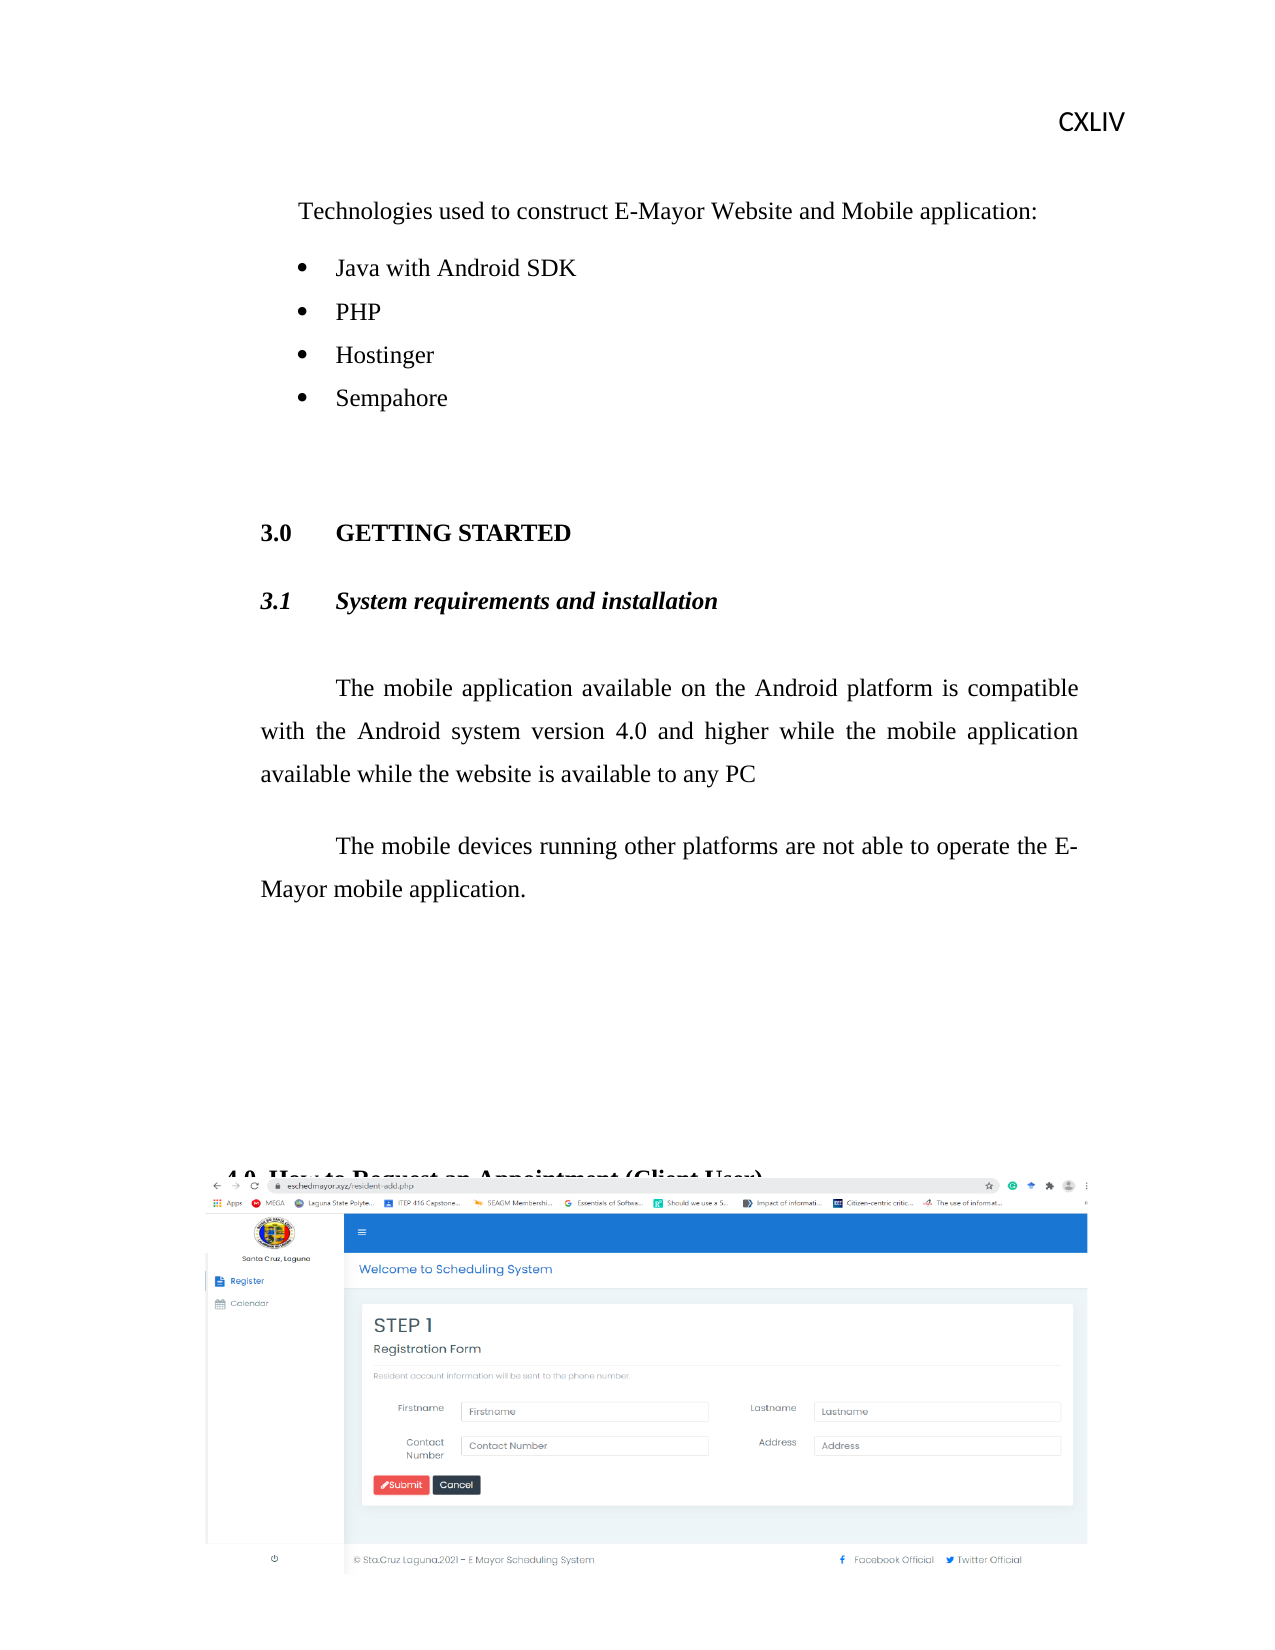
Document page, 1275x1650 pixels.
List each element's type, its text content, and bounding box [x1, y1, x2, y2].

list Hostinger [298, 340, 1125, 368]
list Sempahore [298, 383, 1125, 412]
text The mobile devices running other platforms are not able to operate the E-Mayor mobile application. [260, 831, 1079, 903]
text Technologies used to construct E-Mayor Website and Mobile application: [298, 196, 1125, 224]
subtitle System requirements and installation [260, 586, 1125, 615]
picture [205, 1177, 1088, 1576]
subtitle GETTING STARTED [260, 518, 1125, 547]
list Java with Android SDK [298, 253, 1125, 282]
text The mobile application available on the Android platform is compatible with the Android system version 4.0 and higher while the mobile application available while the website is available to any PC [260, 673, 1079, 788]
list PHP [298, 297, 1125, 325]
text 4.0. How to Request an Appointment (Client User) [225, 1164, 1125, 1192]
